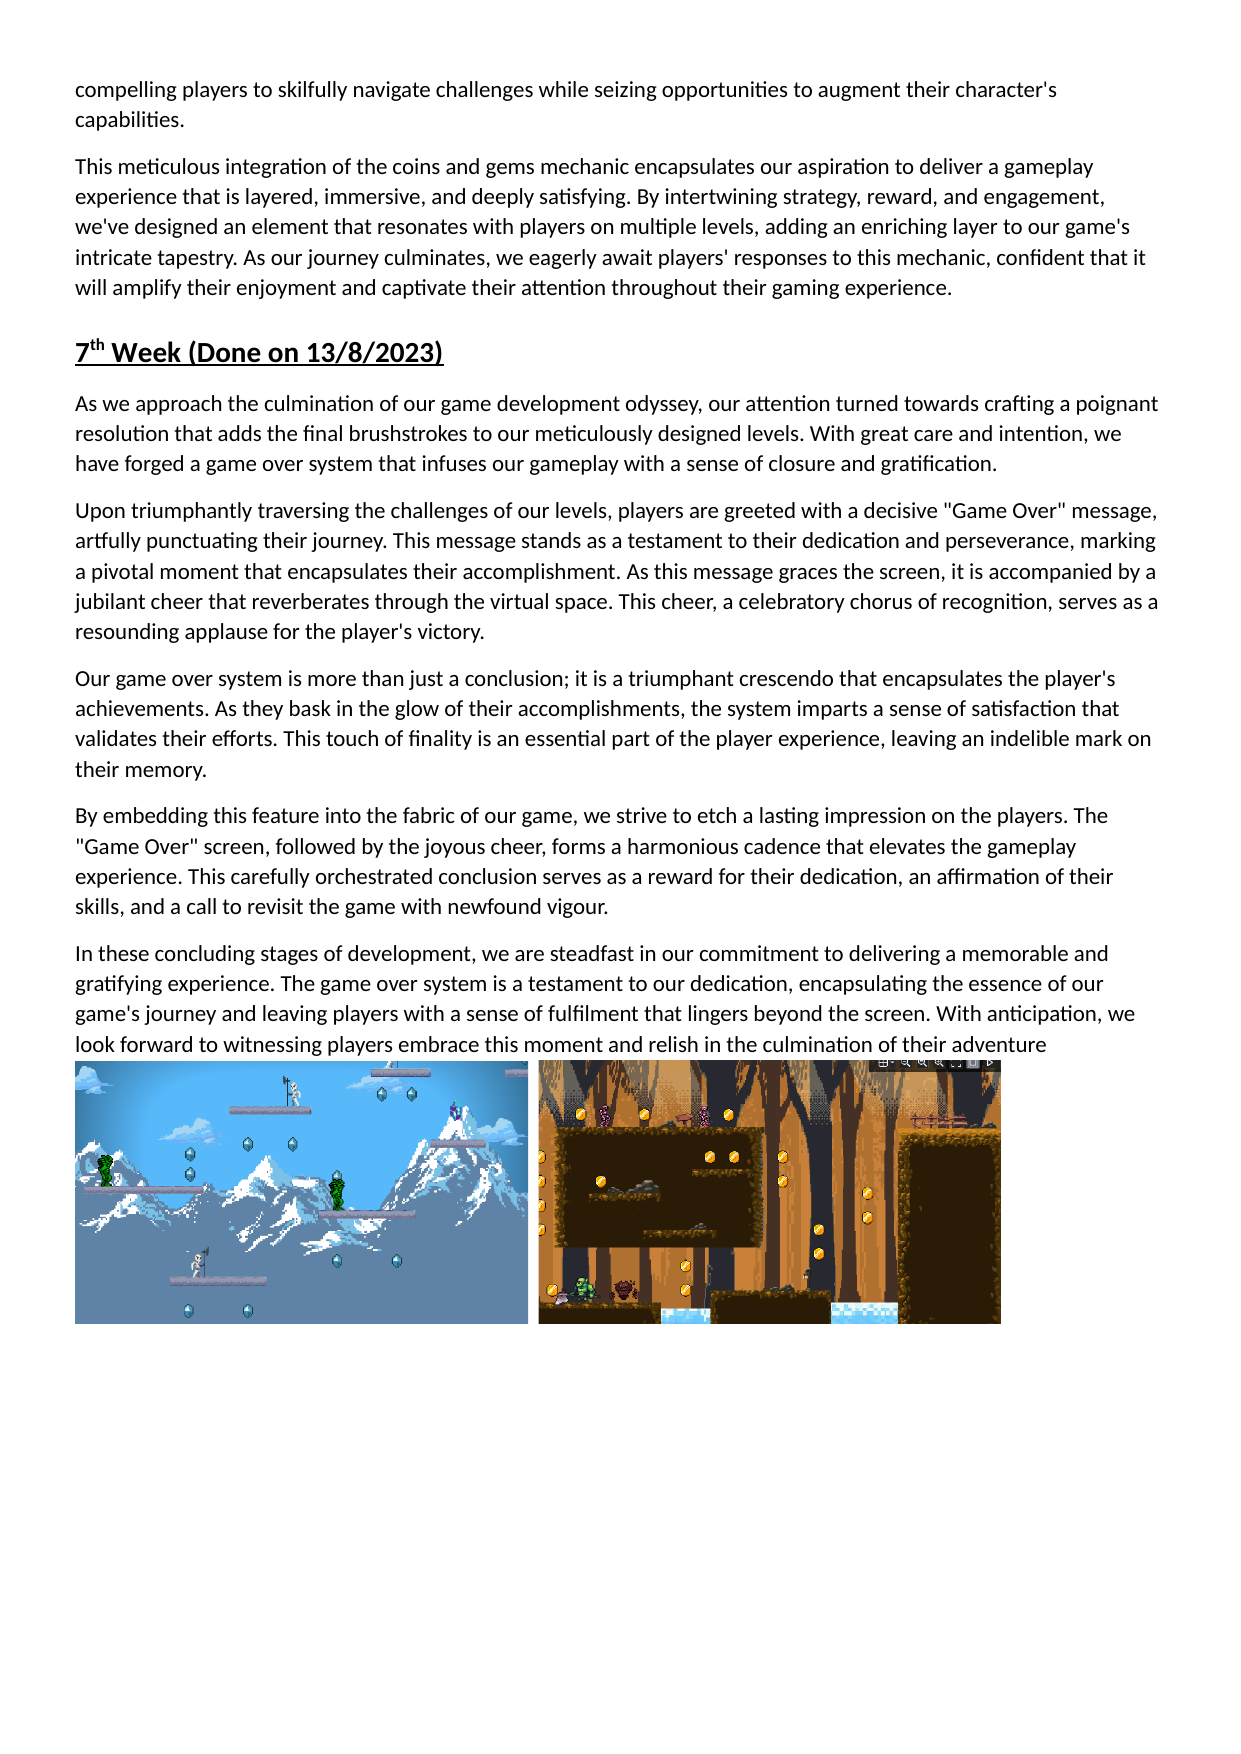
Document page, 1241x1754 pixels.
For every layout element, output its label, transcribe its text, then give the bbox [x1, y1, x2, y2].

text As we approach the culmination of our game development odyssey, our attention turned towards crafting a poignant resolution that adds the final brushstrokes to our meticulously designed levels. With great care and intention, we have forged a game over system that infuses our gameplay with a sense of closure and gratification. [75, 389, 1165, 477]
picture [75, 1061, 529, 1324]
picture [538, 1060, 1001, 1324]
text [75, 75, 1165, 133]
text Upon triumphantly traversing the challenges of our levels, players are greeted with a decisive "Game Over" message, artfully punctuating their journey. This message stands as a testament to their dedication and perseverance, marking a pivotal moment that encapsulates their accomplishment. As this message graces the screen, it is accompanied by a jubilant cheer that reverberates through the virtual space. This cheer, a celebratory chorus of recognition, serves as a resounding applause for the player's victory. [75, 496, 1165, 645]
text By embedding this feature into the fabric of our game, we strive to etch a lasting impression on the players. The "Game Over" screen, followed by the joyous cheer, forms a harmonious cadence that elevates the gameplay experience. This carefully orchestrated conclusion serves as a reward for their dedication, an affirmation of their skills, and a call to revisit the game with newfound vigour. [75, 802, 1165, 920]
text This meticulous integration of the coins and gems mechanic encapsulates our aspiration to deliver a gameplay experience that is layered, immersive, and deeply satisfying. By intertwining strategy, reward, and engagement, we've designed an element that resonates with players on multiple levels, adding an enriching layer to our game's intricate tapestry. As our journey culminates, we eagerly await players' responses to this mechanic, confident that it will amplify their enjoyment and captivate their attention throughout their gaming experience. 7th Week (Done on 13/8/2023) [75, 152, 1165, 369]
text Our game over system is more than just a conclusion; it is a triumphant crescendo that encapsulates the player's achievements. As they bask in the glow of their accomplishments, the system imparts a sense of satisfaction that validates their efforts. This touch of finality is an essential part of the player experience, leaving an indelible mark on their memory. [75, 664, 1165, 783]
